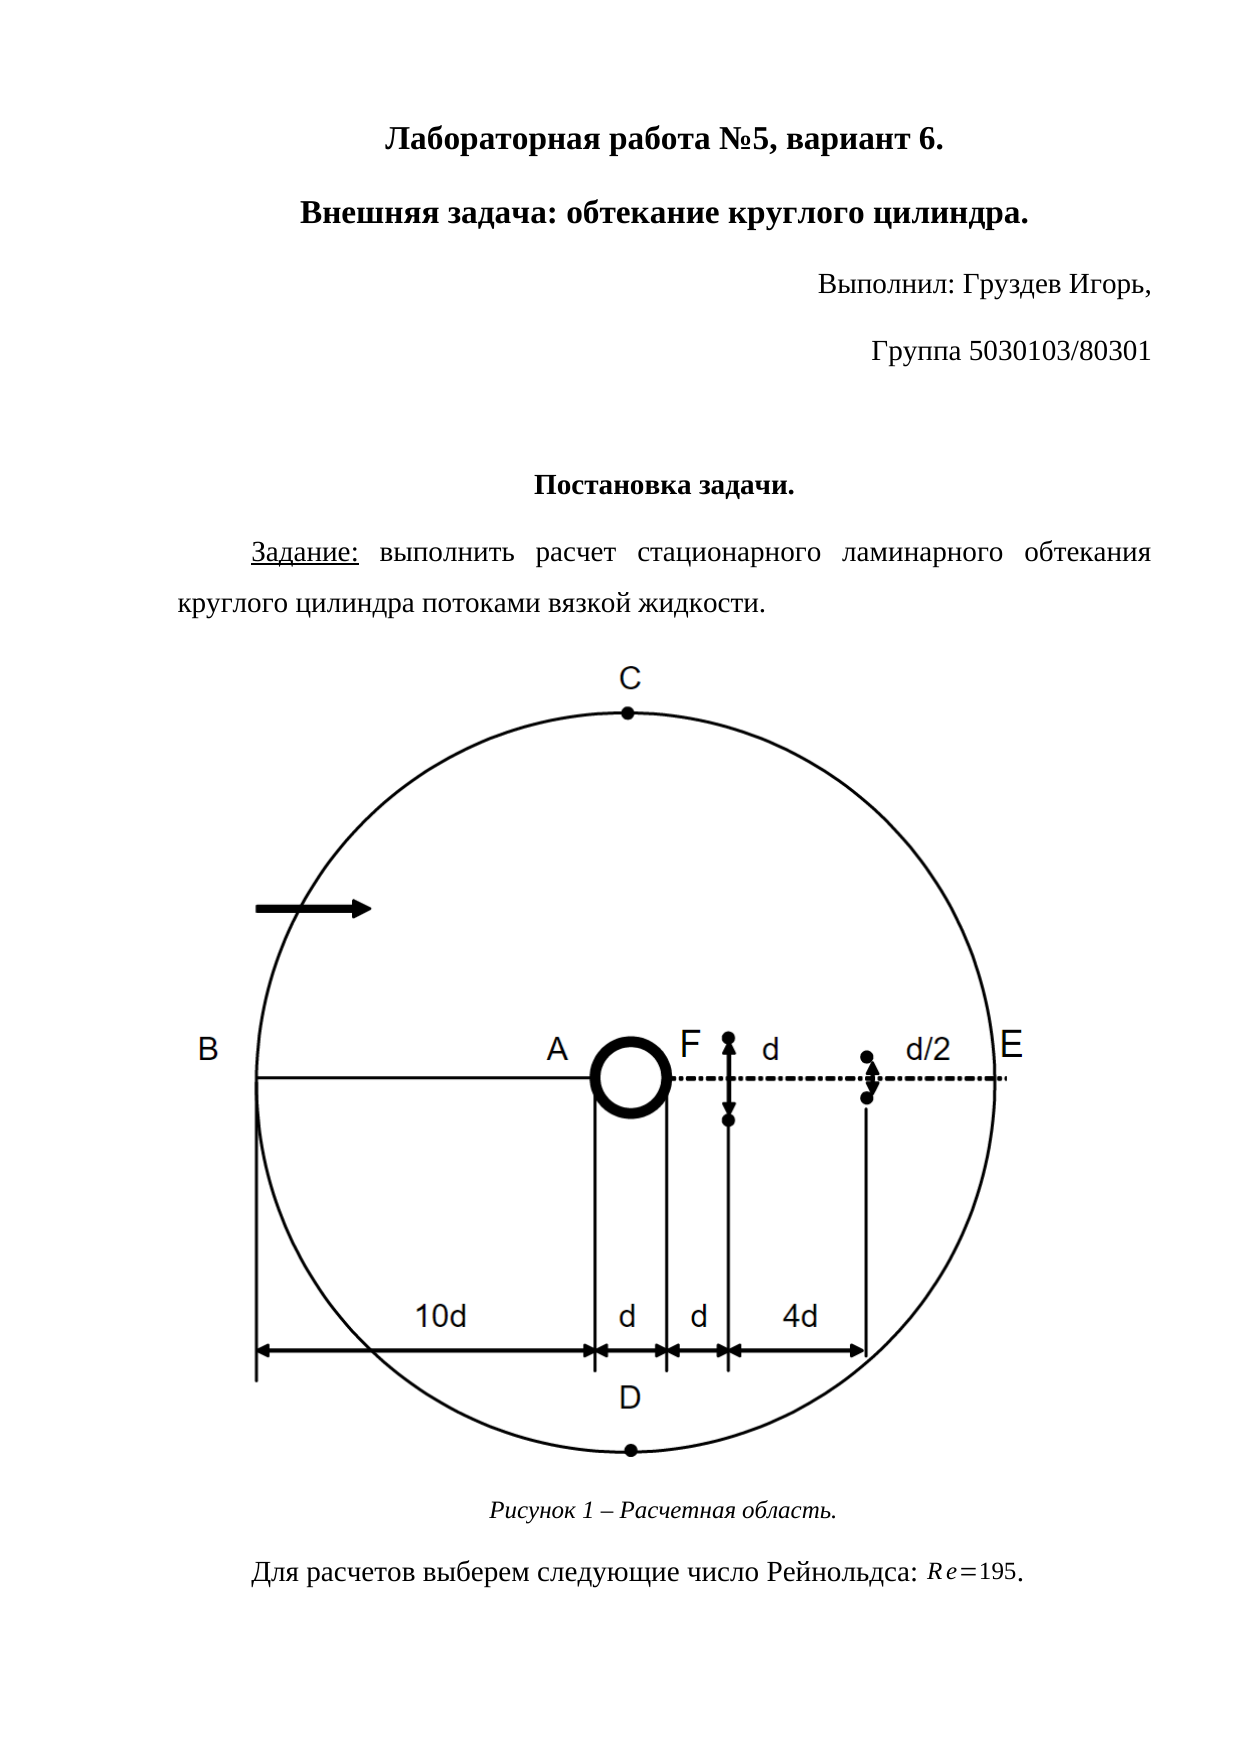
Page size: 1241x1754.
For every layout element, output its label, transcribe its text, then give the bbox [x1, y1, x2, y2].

text Группа 5030103/80301 [177, 333, 1152, 367]
picture [177, 651, 1026, 1465]
text Для расчетов выберем следующие число Рейнольдса: . [177, 1554, 1152, 1588]
text Выполнил: Груздев Игорь, [177, 266, 1152, 300]
text Задание: выполнить расчет стационарного ламинарного обтекания круглого цилиндра потоками вязкой жидкости. [177, 534, 1152, 618]
text Постановка задачи. [177, 467, 1152, 501]
text Внешняя задача: обтекание круглого цилиндра. [177, 192, 1152, 231]
text Рисунок 1 – Расчетная область. [177, 1495, 1152, 1523]
text Лабораторная работа №5, вариант 6. [177, 118, 1152, 156]
